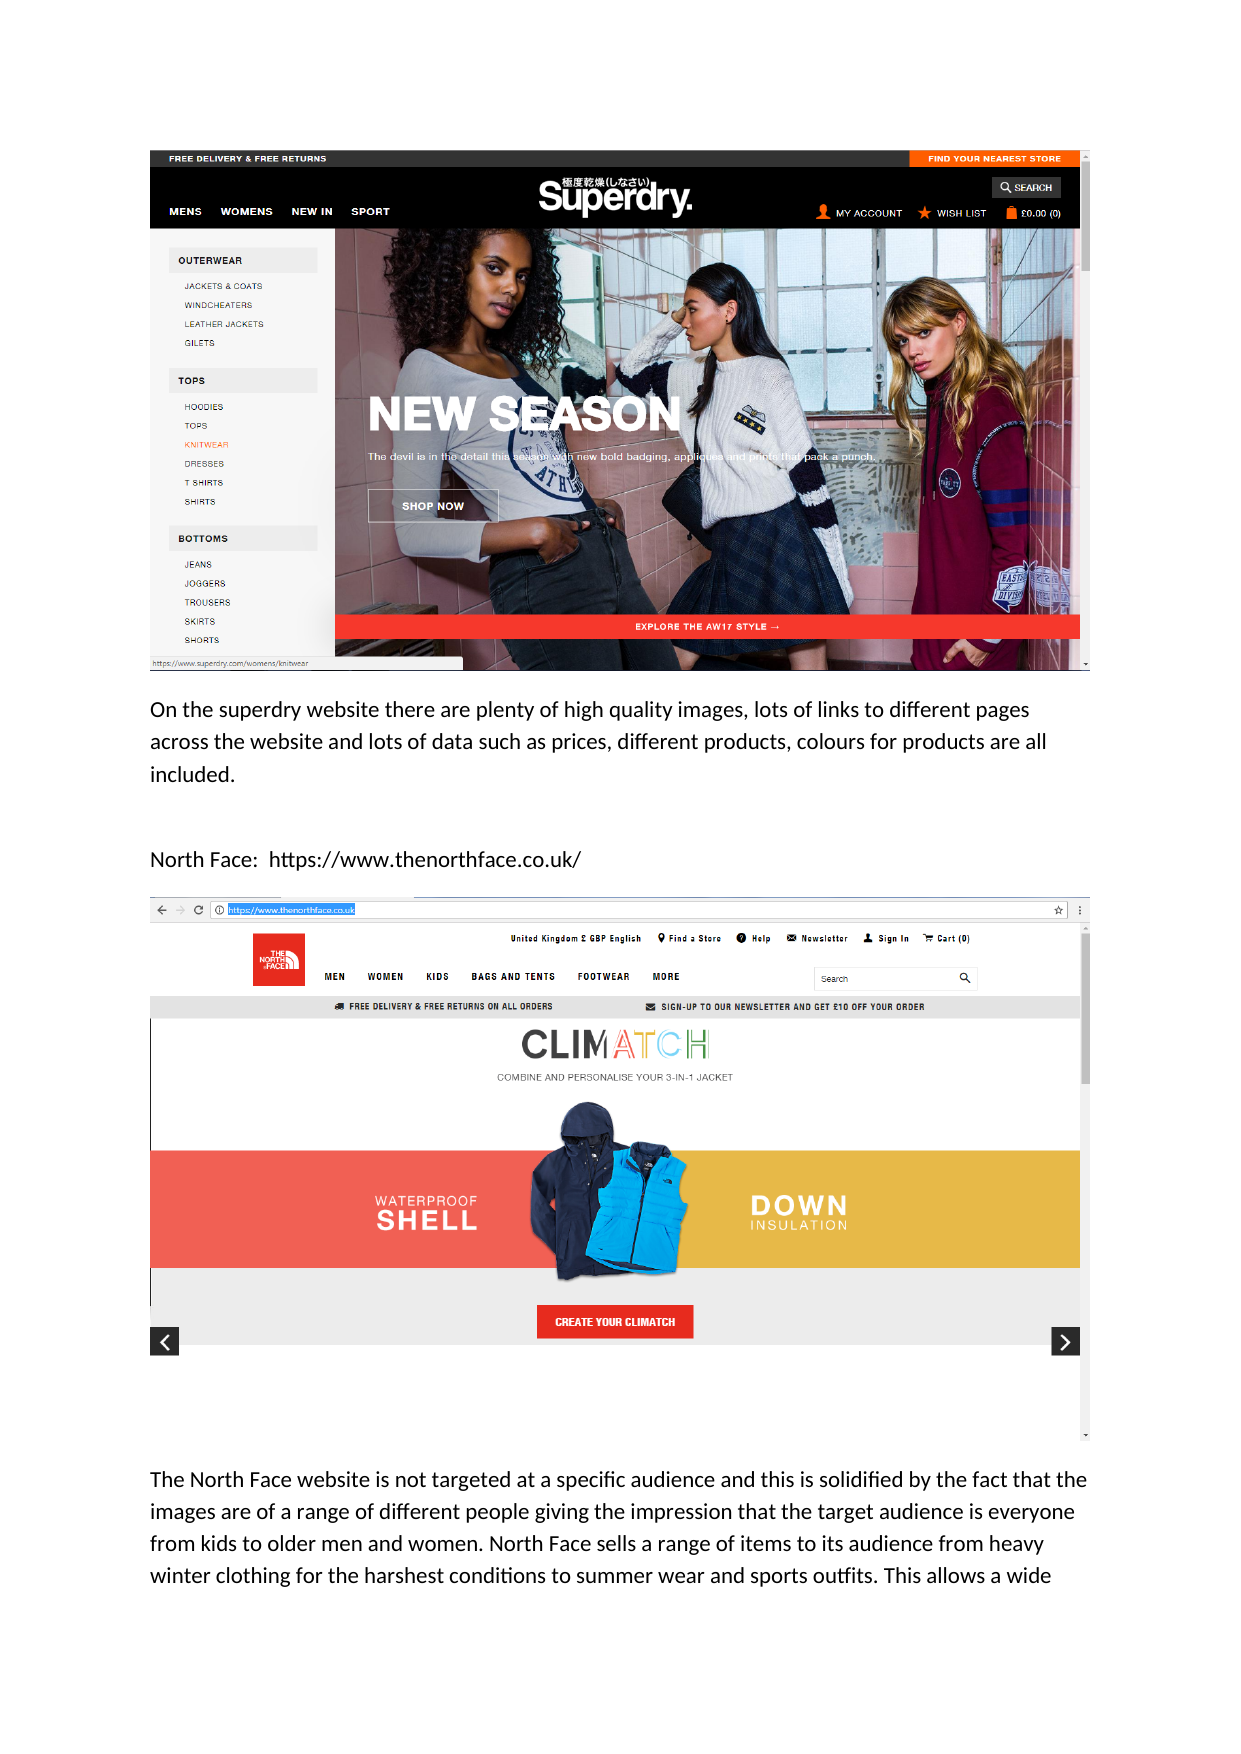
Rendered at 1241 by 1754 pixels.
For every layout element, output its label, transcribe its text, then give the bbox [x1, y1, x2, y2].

picture [150, 150, 1090, 671]
picture [150, 897, 1090, 1441]
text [150, 1465, 1090, 1590]
text North Face: https://www.thenorthface.co.uk/ [150, 845, 1090, 873]
text On the superdry website there are plenty of high quality images, lots of links to different pages across the website and lots of data such as prices, different products, colours for products are all included. [150, 695, 1090, 820]
